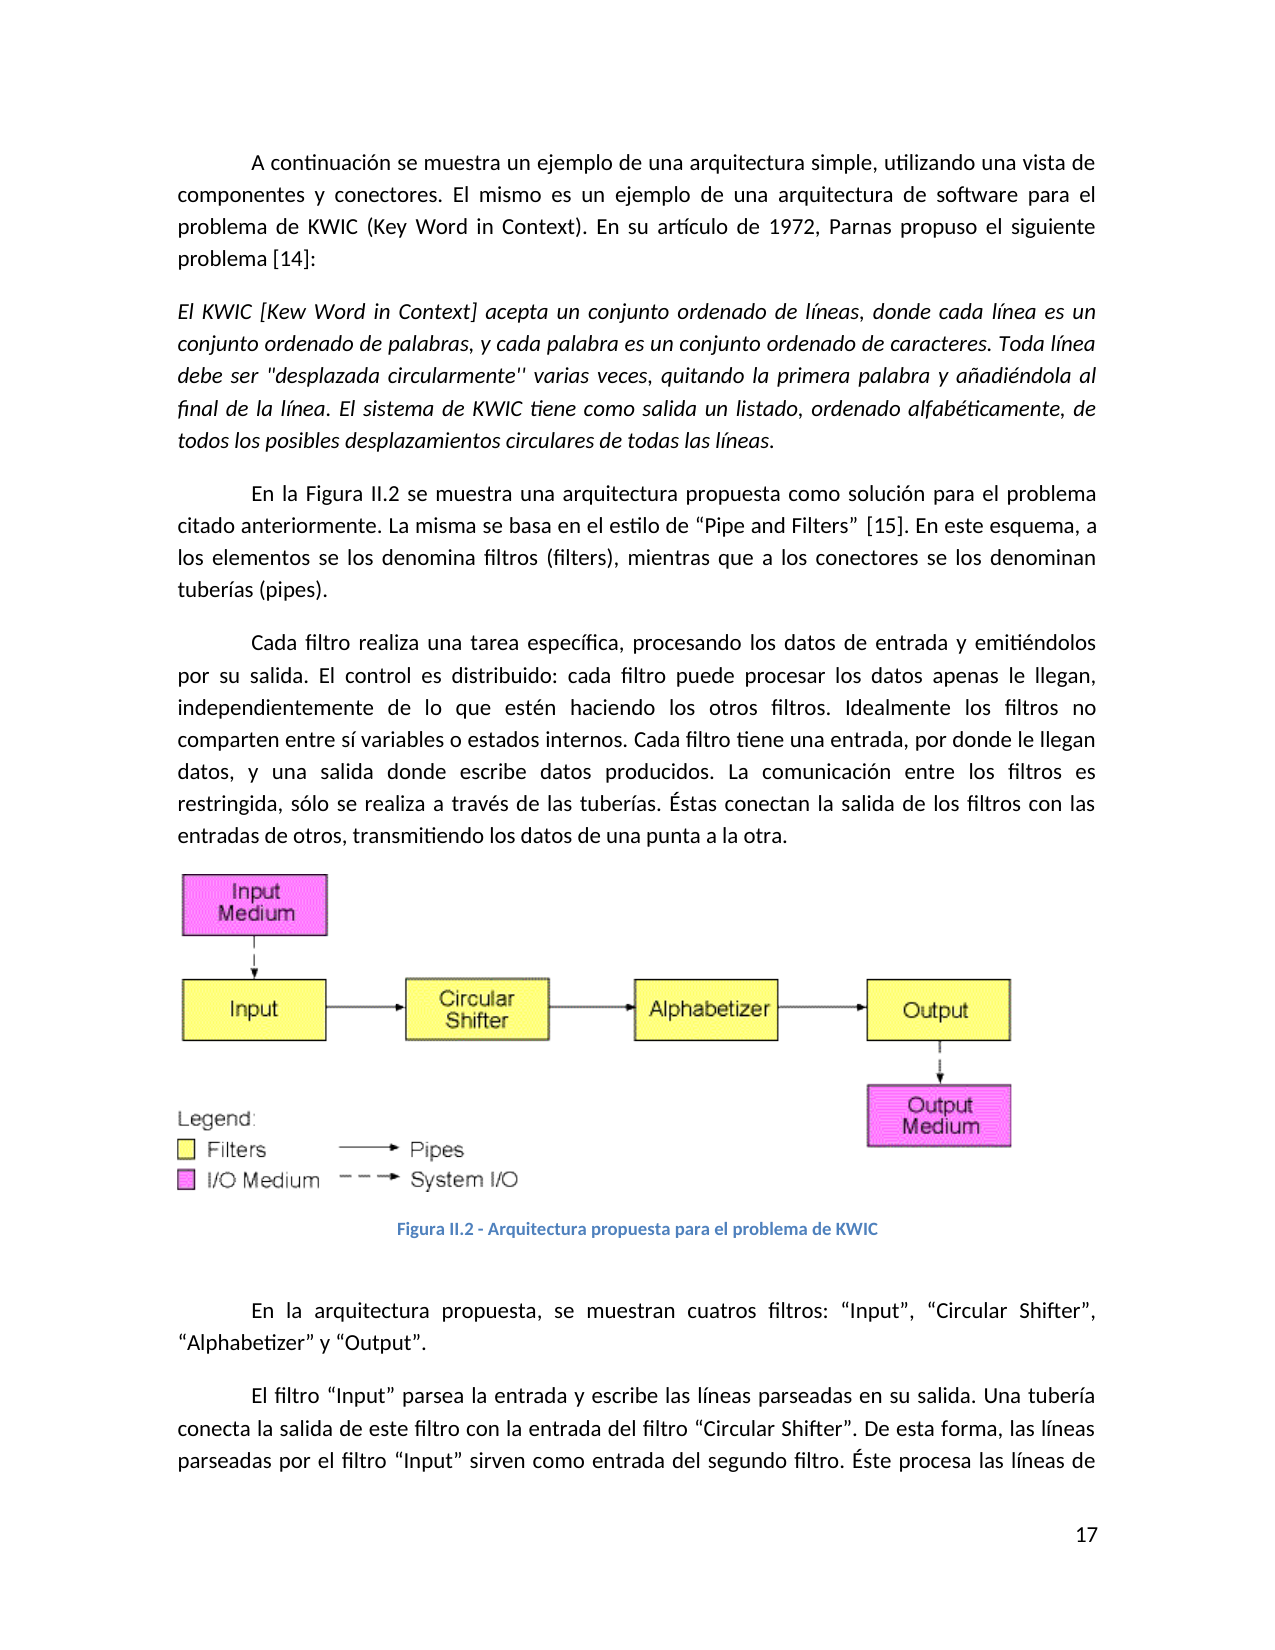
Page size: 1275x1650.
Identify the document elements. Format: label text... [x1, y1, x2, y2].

text A continuación se muestra un ejemplo de una arquitectura simple, utilizando una vista de componentes y conectores. El mismo es un ejemplo de una arquitectura de software para el problema de KWIC (Key Word in Context). En su artículo de 1972, Parnas propuso el siguiente problema: [177, 148, 1098, 272]
text Cada filtro realiza una tarea específica, procesando los datos de entrada y emitiéndolos por su salida. El control es distribuido: cada filtro puede procesar los datos apenas le llegan, independientemente de lo que estén haciendo los otros filtros. Idealmente los filtros no comparten entre sí variables o estados internos. Cada filtro tiene una entrada, por donde le llegan datos, y una salida donde escribe datos producidos. La comunicación entre los filtros es restringida, sólo se realiza a través de las tuberías. Éstas conectan la salida de los filtros con las entradas de otros, transmitiendo los datos de una punta a la otra. [177, 628, 1098, 850]
text En la Figura II.1 se muestra una arquitectura propuesta como solución para el problema citado anteriormente. La misma se basa en el estilo de “Pipe and Filters” . En este esquema, a los elementos se los denomina filtros (filters), mientras que a los conectores se los denominan tuberías (pipes). [177, 479, 1098, 603]
text En la arquitectura propuesta, se muestran cuatros filtros: “Input”, “Circular Shifter”, “Alphabetizer” y “Output”. [177, 1296, 1098, 1357]
picture [177, 874, 1012, 1192]
text El KWIC [Kew Word in Context] acepta un conjunto ordenado de líneas, donde cada línea es un conjunto ordenado de palabras, y cada palabra es un conjunto ordenado de caracteres. Toda línea debe ser "desplazada circularmente'' varias veces, quitando la primera palabra y añadiéndola al final de la línea. El sistema de KWIC tiene como salida un listado, ordenado alfabéticamente, de todos los posibles desplazamientos circulares de todas las líneas. [177, 297, 1098, 454]
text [177, 1382, 1098, 1474]
